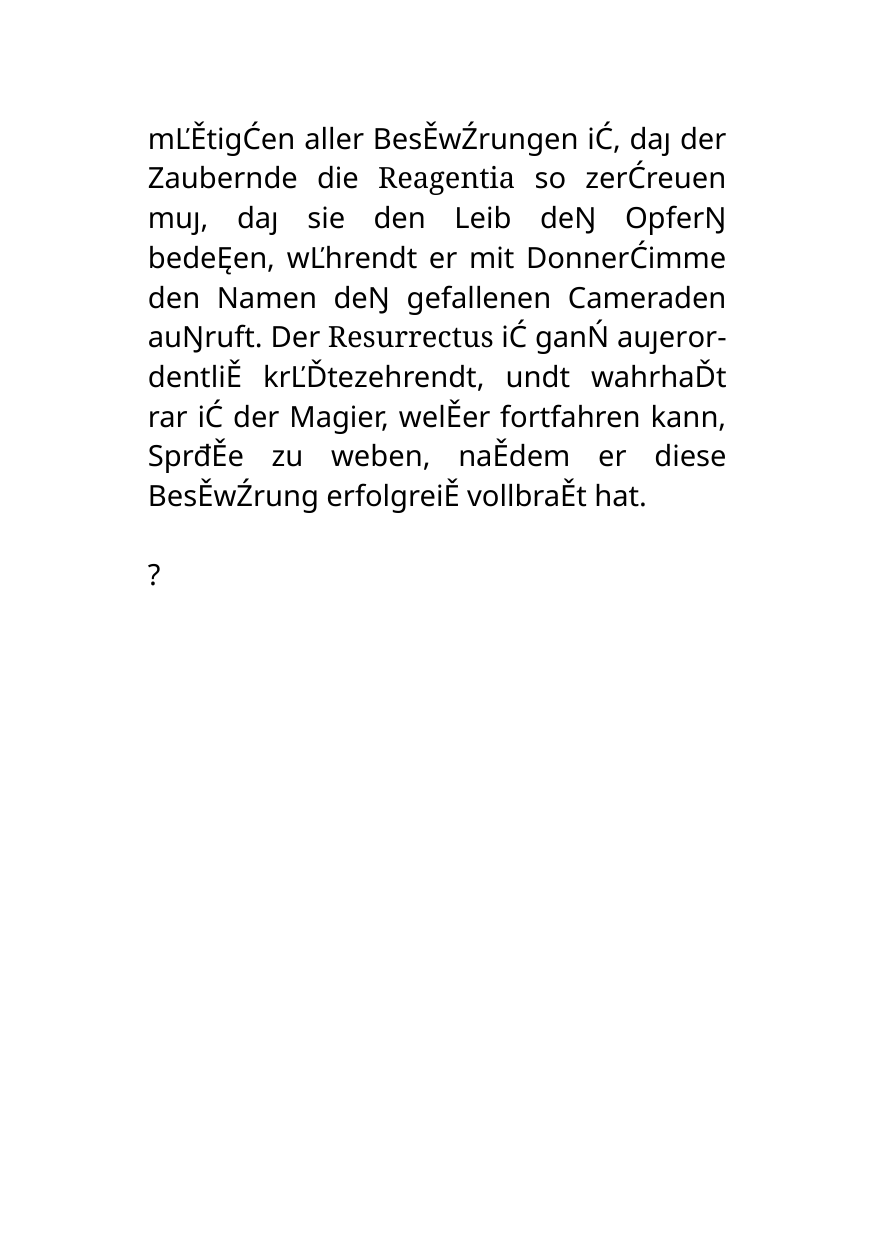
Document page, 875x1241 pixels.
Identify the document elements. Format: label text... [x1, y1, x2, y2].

text ? [148, 555, 726, 594]
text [148, 118, 726, 515]
